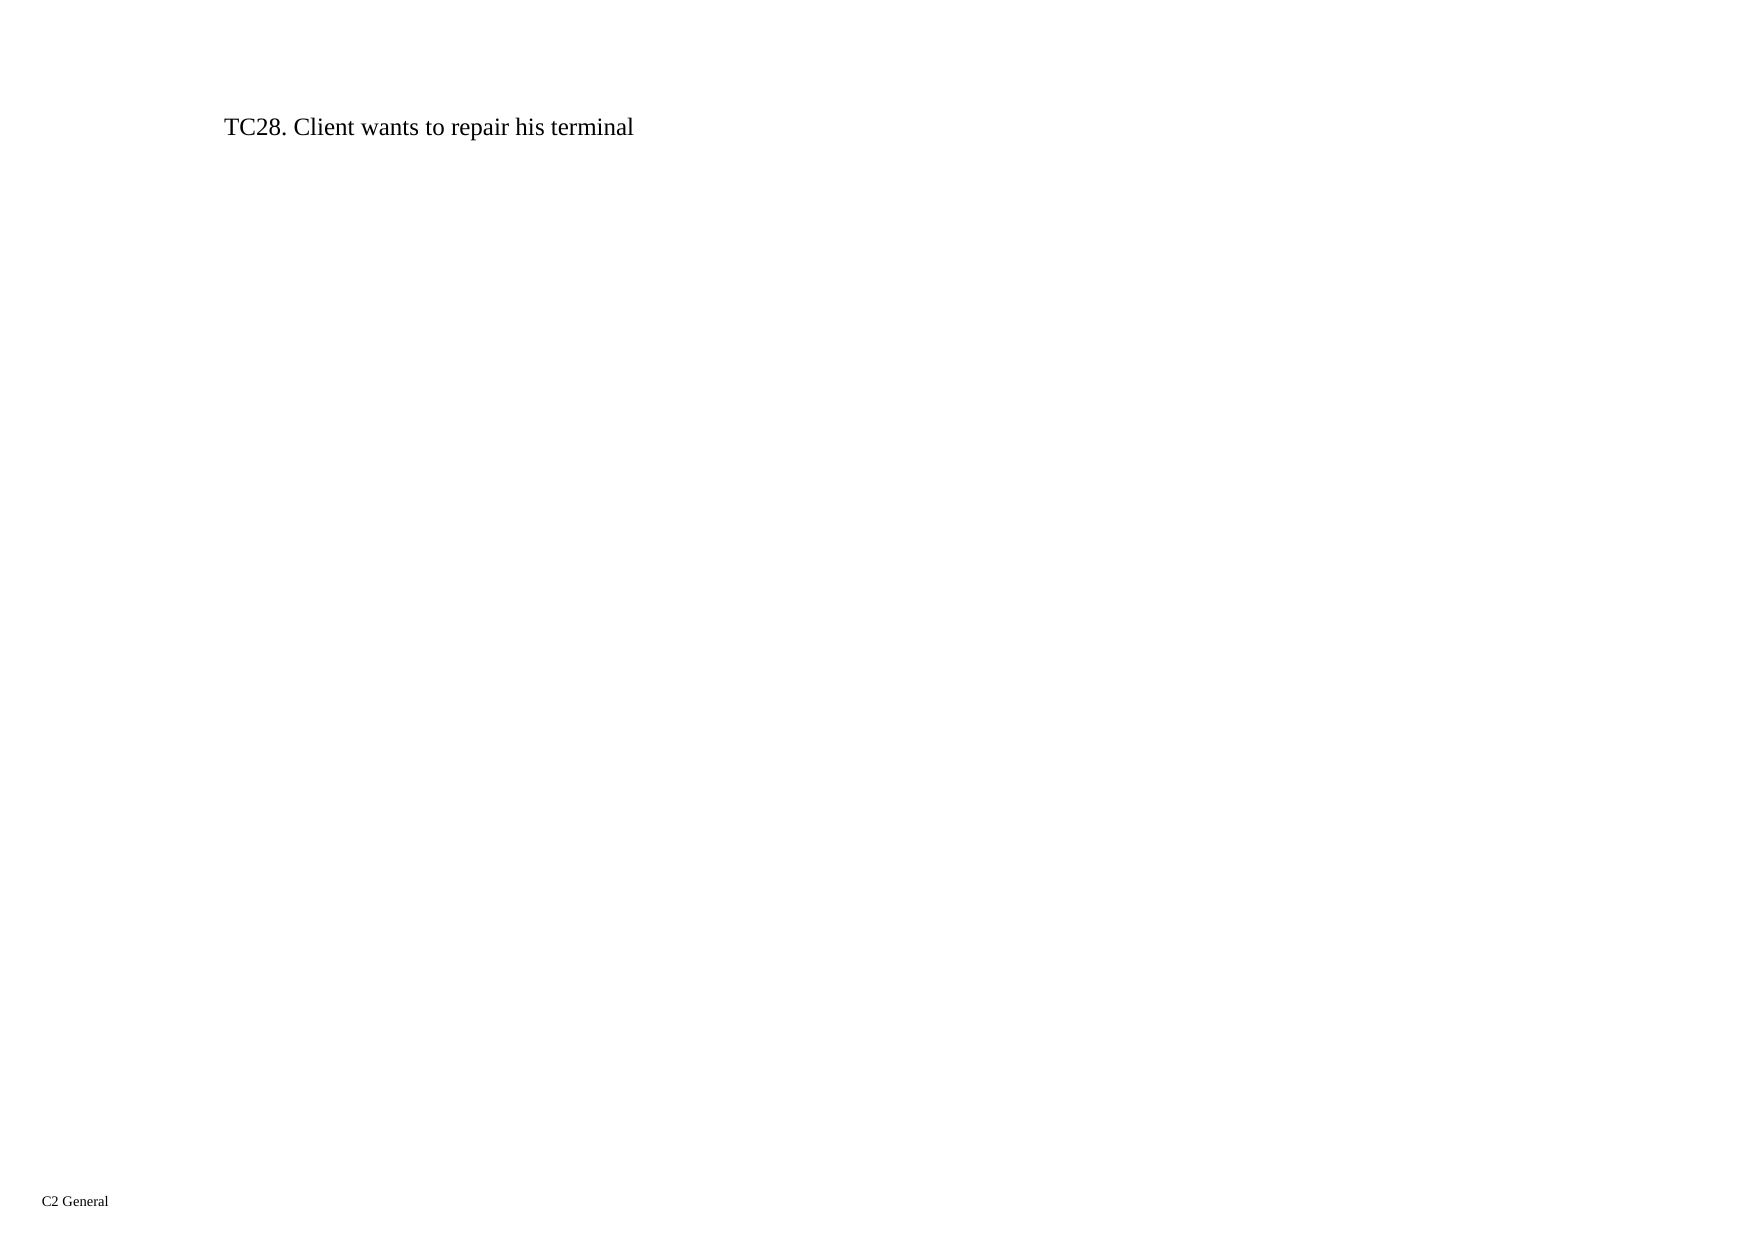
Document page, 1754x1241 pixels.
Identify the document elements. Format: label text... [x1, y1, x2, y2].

text TC28. Client wants to repair his terminal [150, 112, 1604, 141]
